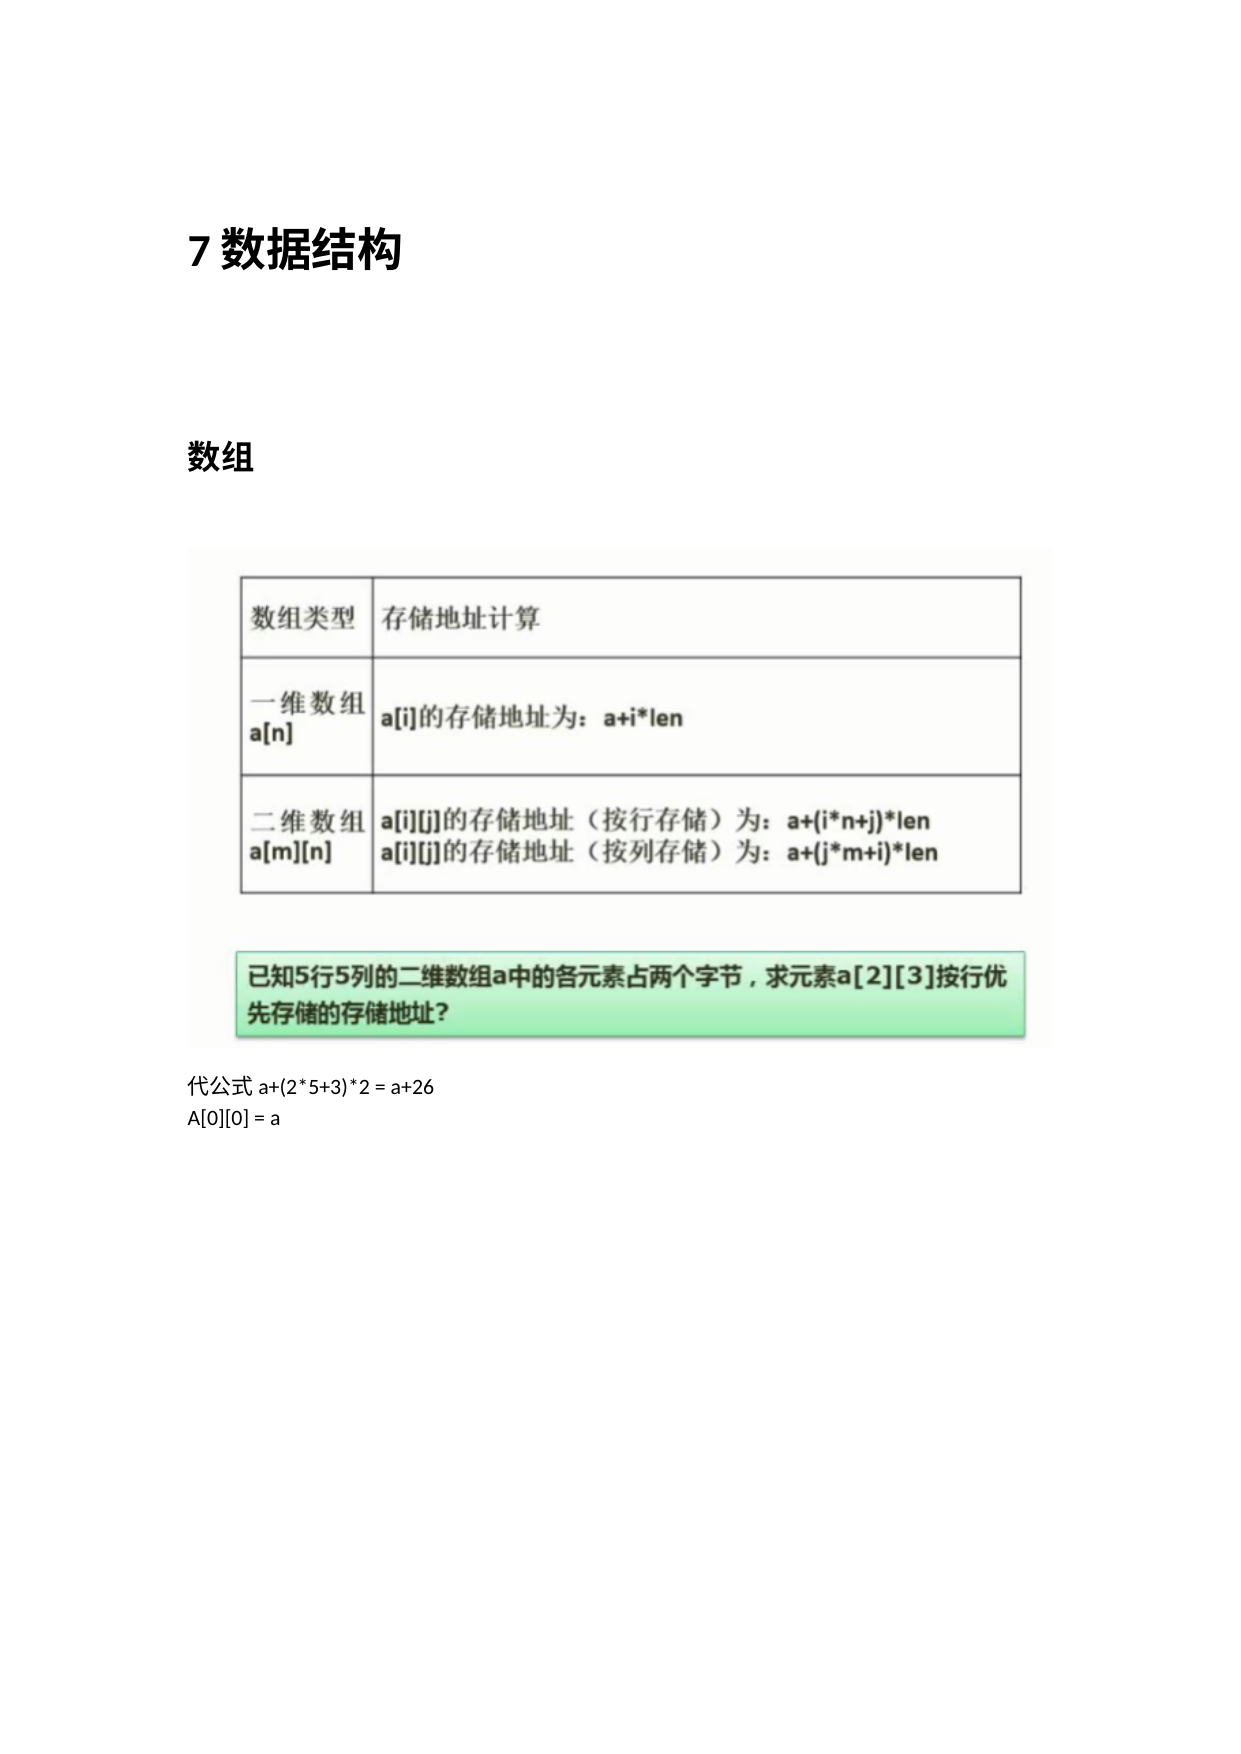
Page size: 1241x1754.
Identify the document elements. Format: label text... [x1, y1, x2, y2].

subtitle 数组 [187, 422, 1053, 487]
subtitle 7数据结构 [187, 197, 1053, 295]
text A[0][0] = a [187, 1101, 1053, 1134]
picture [187, 548, 1053, 1048]
text 代公式 a+(2*5+3)*2 = a+26 [187, 1069, 1053, 1101]
